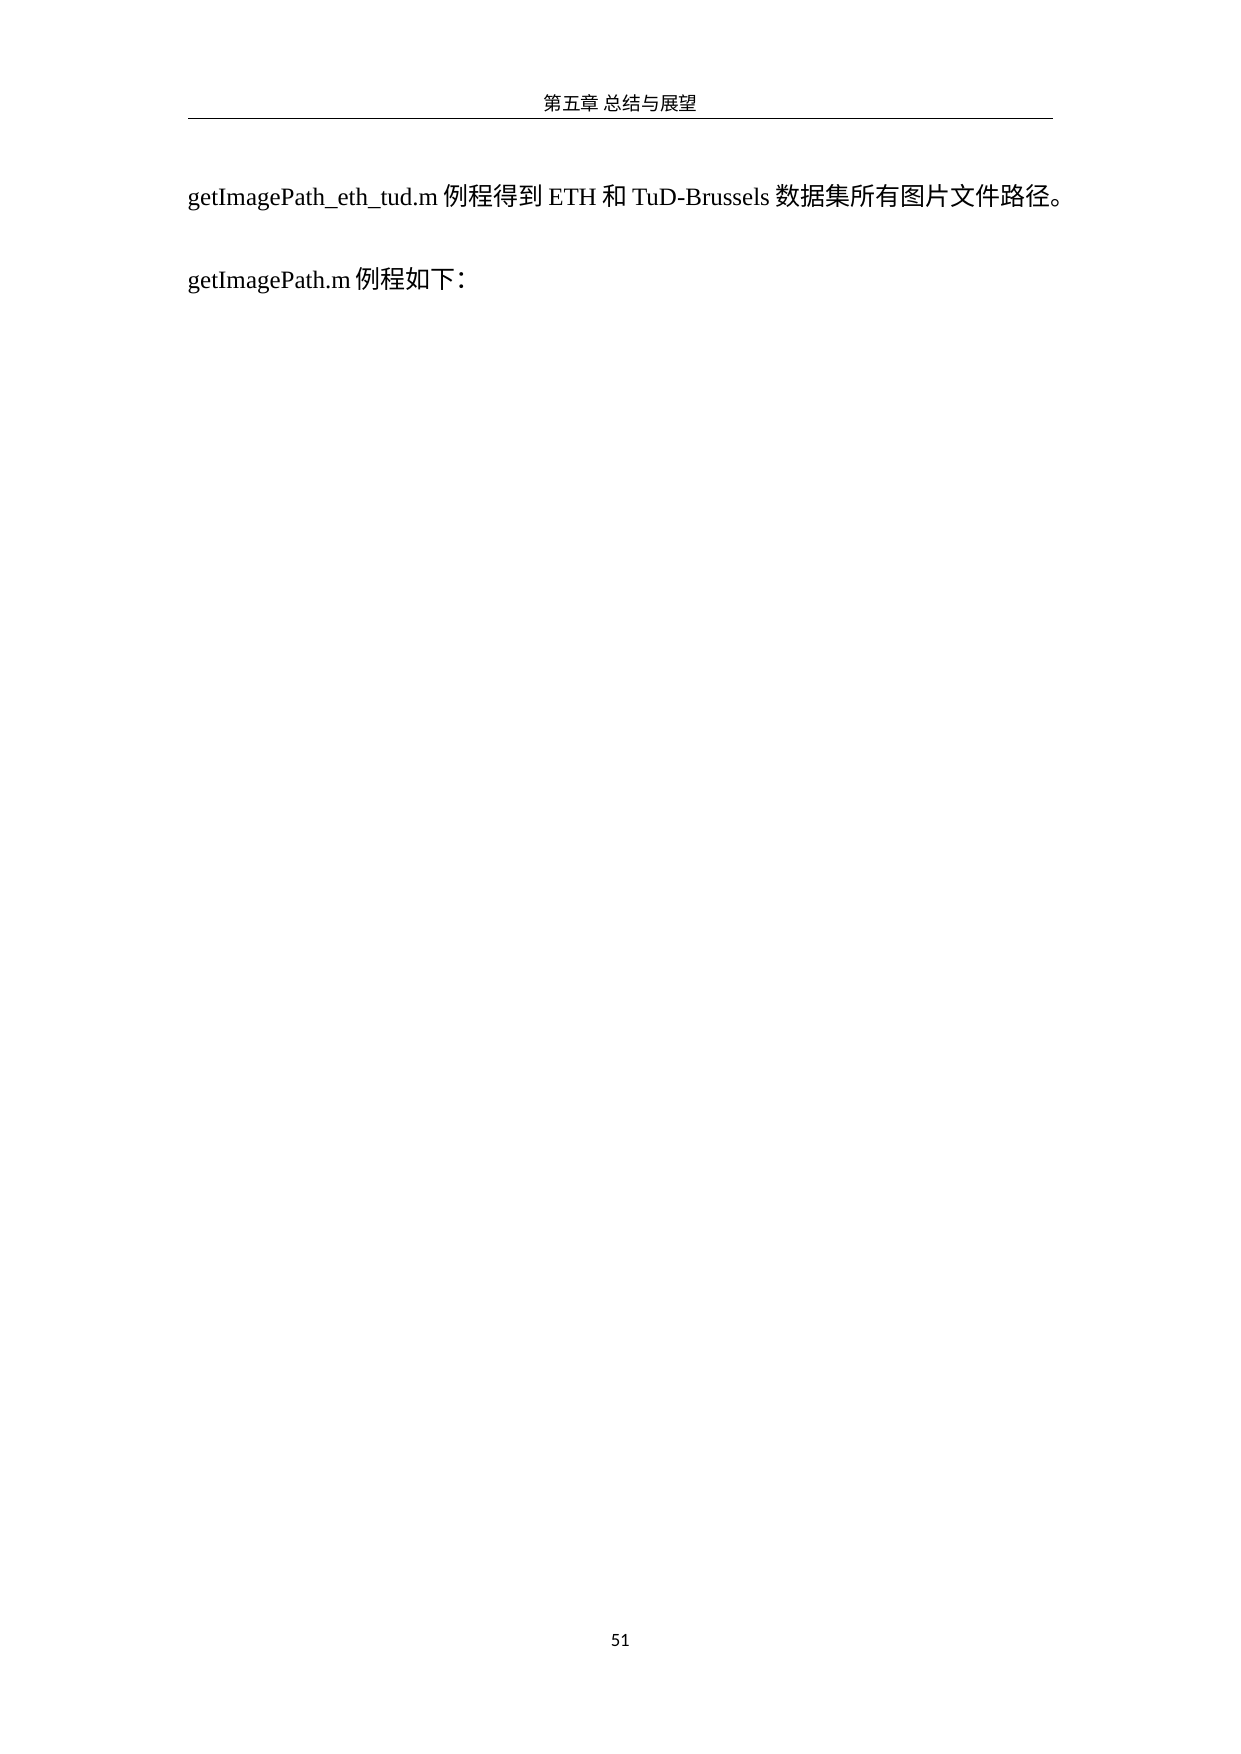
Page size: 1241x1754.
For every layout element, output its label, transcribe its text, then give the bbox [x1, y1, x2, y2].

text getImagePath.m例程如下： [187, 245, 1053, 310]
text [187, 162, 1053, 227]
